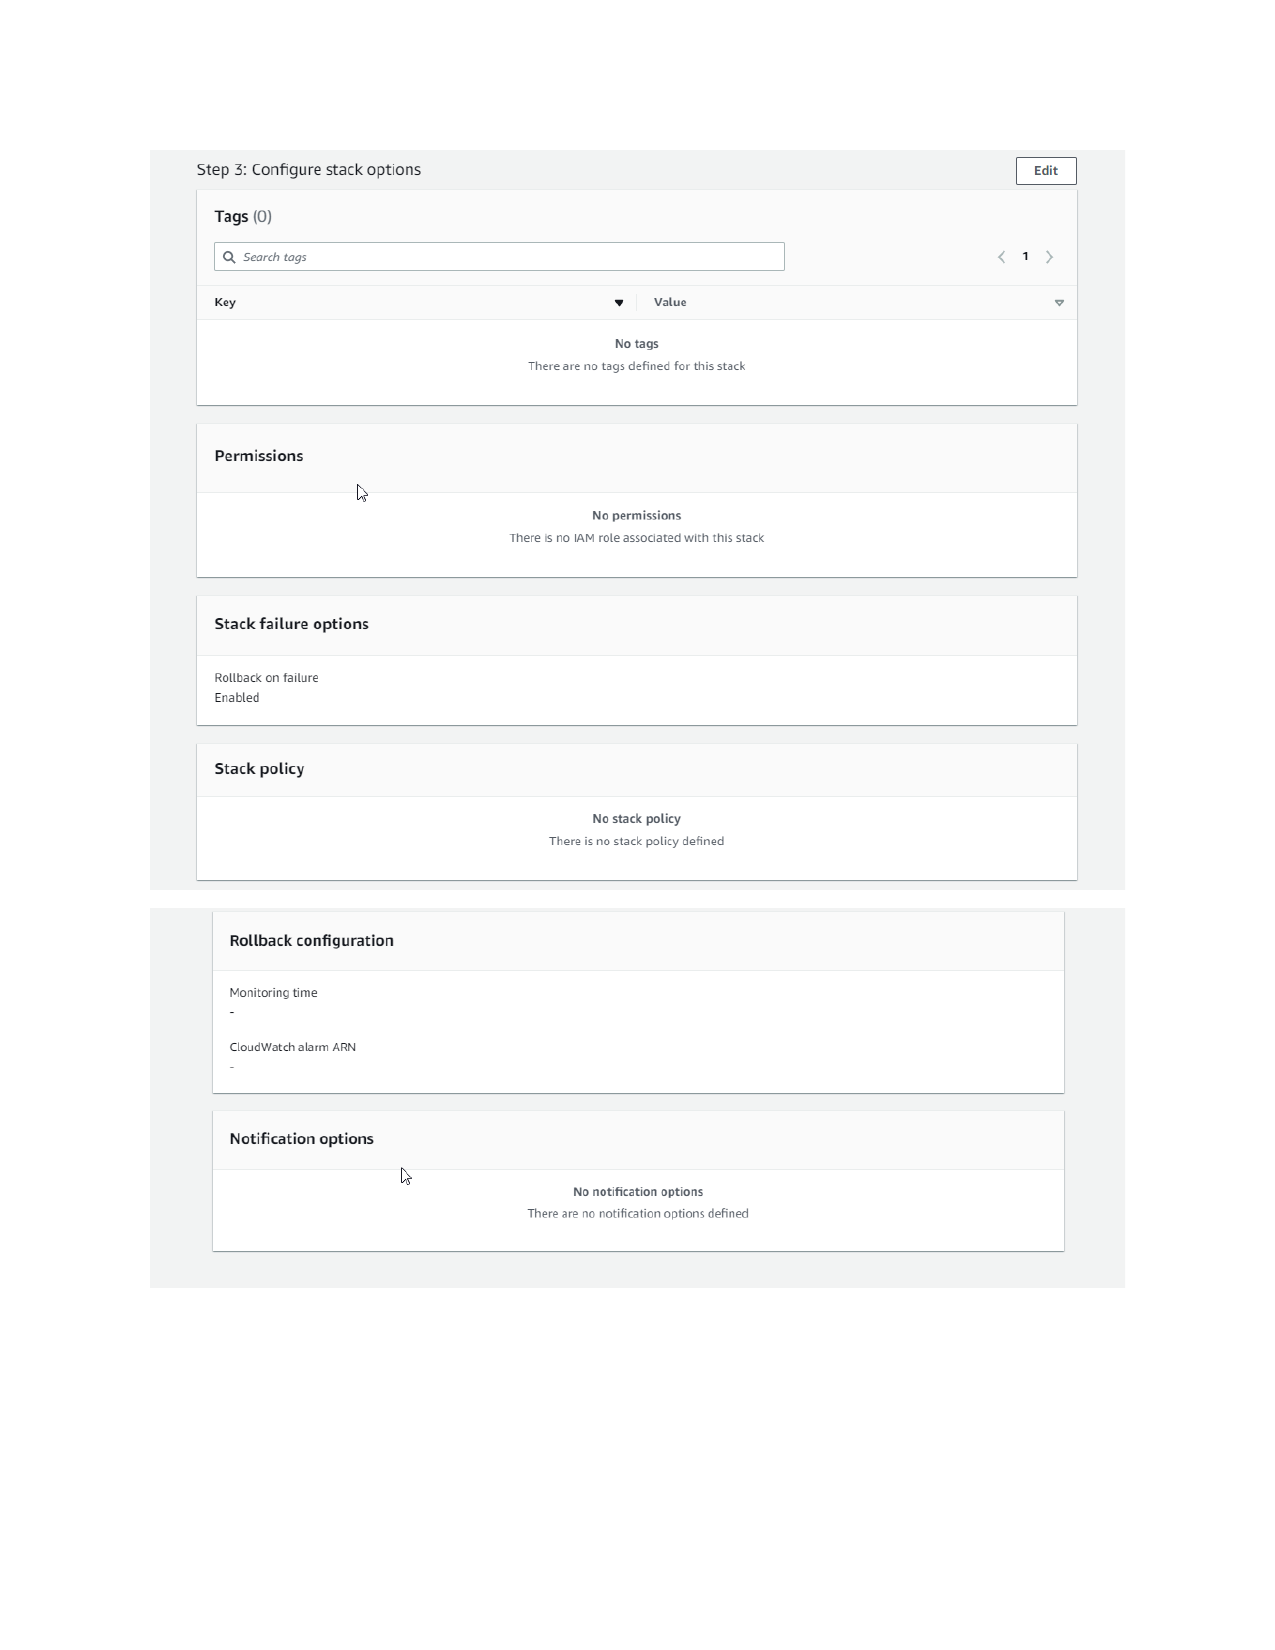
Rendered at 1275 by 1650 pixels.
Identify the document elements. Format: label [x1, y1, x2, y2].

picture [150, 150, 1125, 890]
picture [150, 908, 1125, 1288]
